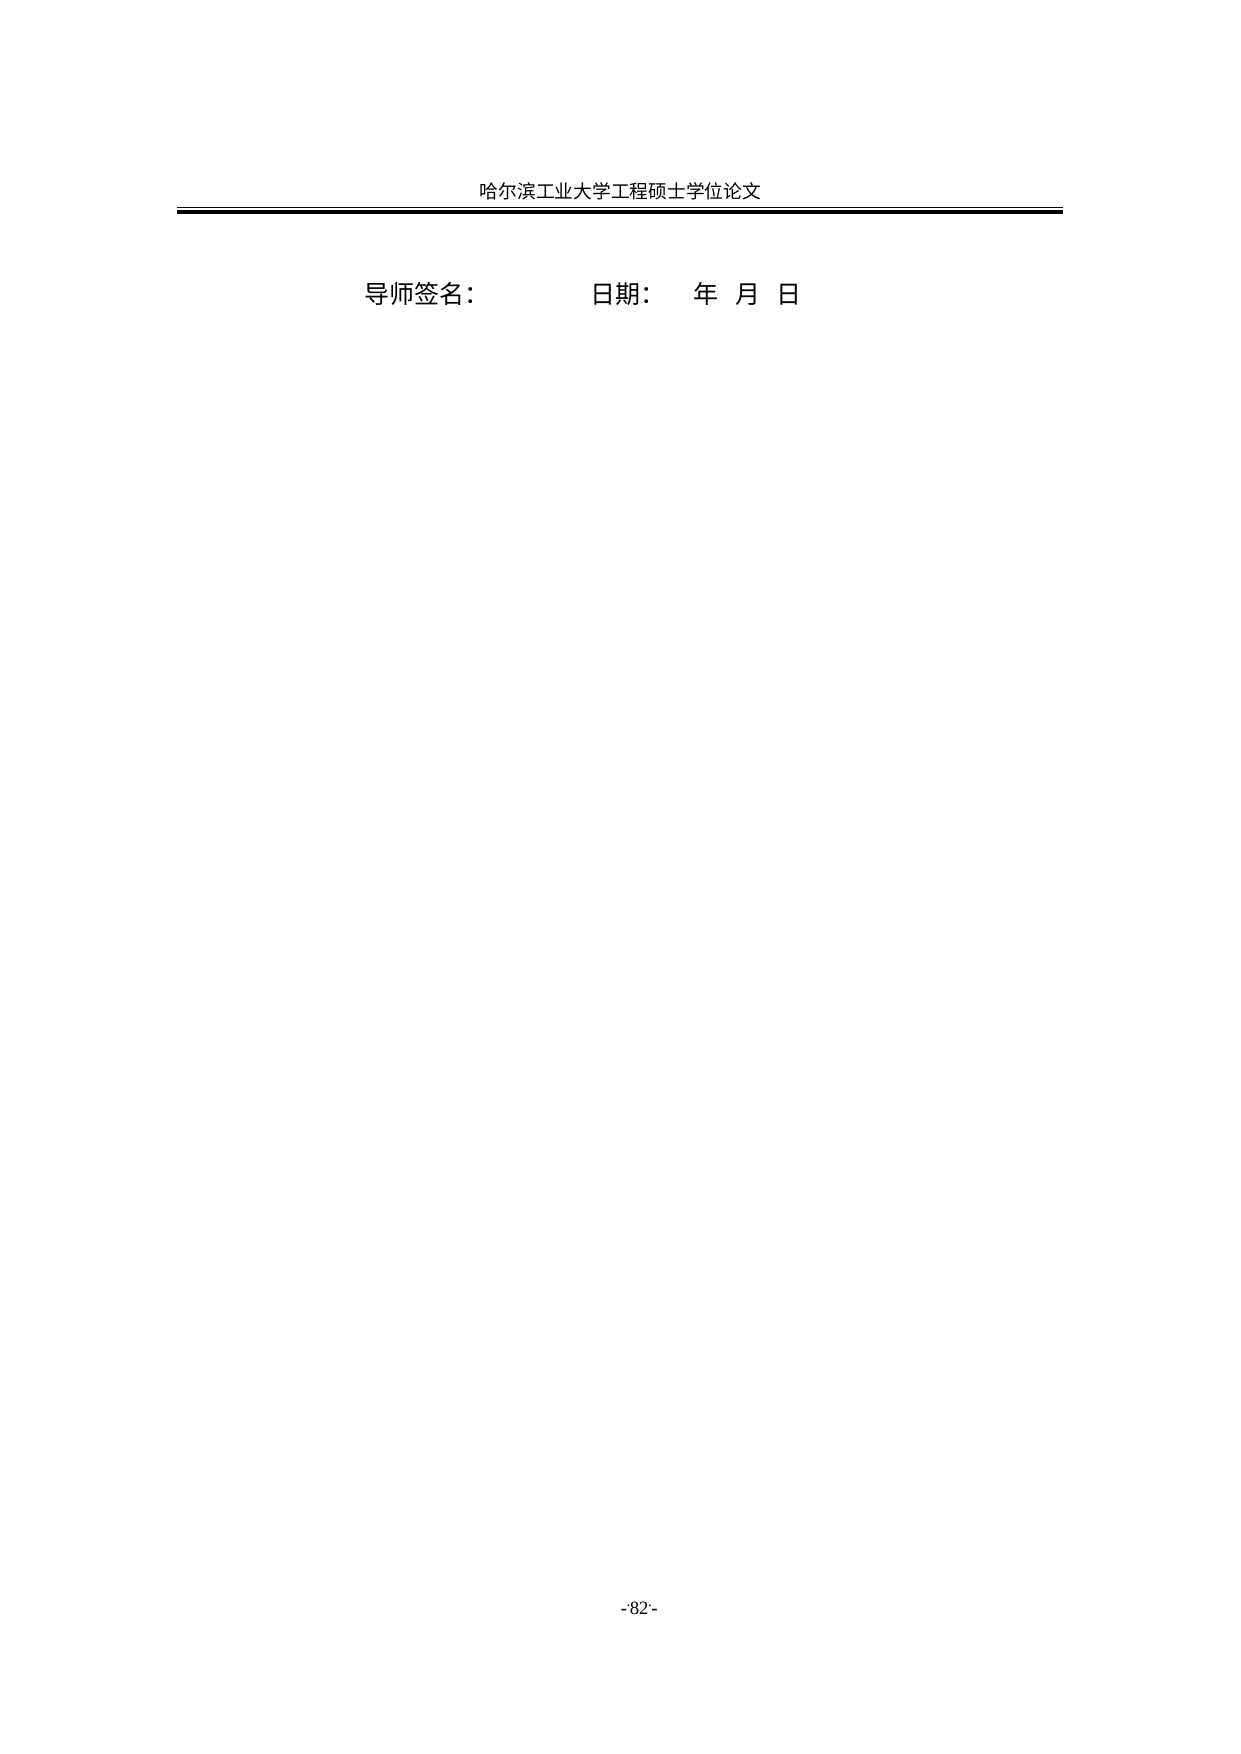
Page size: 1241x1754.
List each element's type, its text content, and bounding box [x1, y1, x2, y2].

text 导师签名： 日期： 年 月 日 [177, 274, 1063, 311]
